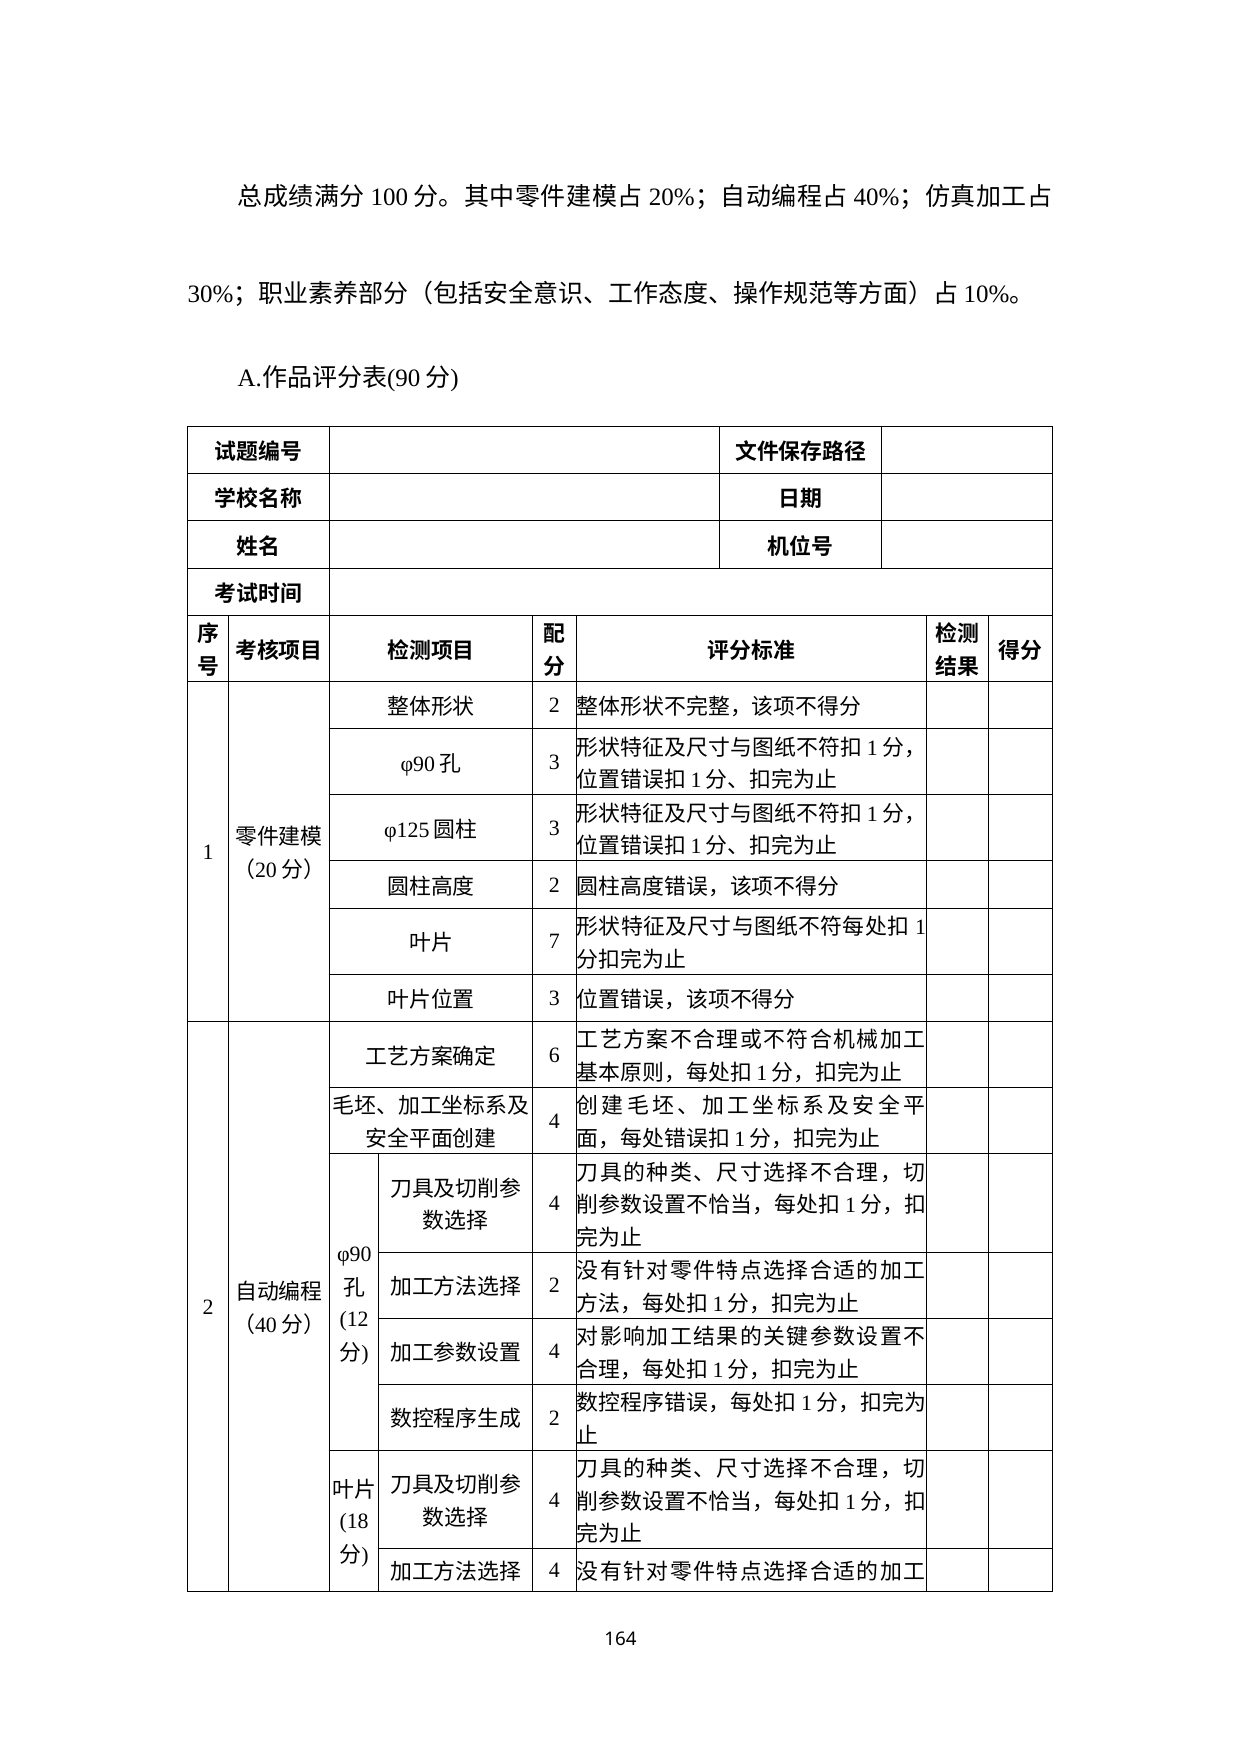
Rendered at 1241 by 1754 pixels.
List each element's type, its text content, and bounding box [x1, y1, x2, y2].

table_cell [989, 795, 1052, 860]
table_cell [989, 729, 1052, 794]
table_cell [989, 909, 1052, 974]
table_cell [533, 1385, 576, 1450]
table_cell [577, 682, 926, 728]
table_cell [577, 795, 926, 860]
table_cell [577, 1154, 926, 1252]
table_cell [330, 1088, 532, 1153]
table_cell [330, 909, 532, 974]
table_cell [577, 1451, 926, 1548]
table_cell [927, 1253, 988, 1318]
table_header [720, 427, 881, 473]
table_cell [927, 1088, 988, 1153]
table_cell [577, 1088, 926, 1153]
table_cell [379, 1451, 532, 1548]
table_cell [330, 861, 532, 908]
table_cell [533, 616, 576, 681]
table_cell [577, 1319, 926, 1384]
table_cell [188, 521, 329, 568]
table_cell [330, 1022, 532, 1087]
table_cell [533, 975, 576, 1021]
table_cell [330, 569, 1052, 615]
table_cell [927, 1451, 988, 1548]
text 总成绩满分100分。其中零件建模占20%；自动编程占40%；仿真加工占30%；职业素养部分（包括安全意识、工作态度、操作规范等方面）占10%。 [187, 162, 1053, 324]
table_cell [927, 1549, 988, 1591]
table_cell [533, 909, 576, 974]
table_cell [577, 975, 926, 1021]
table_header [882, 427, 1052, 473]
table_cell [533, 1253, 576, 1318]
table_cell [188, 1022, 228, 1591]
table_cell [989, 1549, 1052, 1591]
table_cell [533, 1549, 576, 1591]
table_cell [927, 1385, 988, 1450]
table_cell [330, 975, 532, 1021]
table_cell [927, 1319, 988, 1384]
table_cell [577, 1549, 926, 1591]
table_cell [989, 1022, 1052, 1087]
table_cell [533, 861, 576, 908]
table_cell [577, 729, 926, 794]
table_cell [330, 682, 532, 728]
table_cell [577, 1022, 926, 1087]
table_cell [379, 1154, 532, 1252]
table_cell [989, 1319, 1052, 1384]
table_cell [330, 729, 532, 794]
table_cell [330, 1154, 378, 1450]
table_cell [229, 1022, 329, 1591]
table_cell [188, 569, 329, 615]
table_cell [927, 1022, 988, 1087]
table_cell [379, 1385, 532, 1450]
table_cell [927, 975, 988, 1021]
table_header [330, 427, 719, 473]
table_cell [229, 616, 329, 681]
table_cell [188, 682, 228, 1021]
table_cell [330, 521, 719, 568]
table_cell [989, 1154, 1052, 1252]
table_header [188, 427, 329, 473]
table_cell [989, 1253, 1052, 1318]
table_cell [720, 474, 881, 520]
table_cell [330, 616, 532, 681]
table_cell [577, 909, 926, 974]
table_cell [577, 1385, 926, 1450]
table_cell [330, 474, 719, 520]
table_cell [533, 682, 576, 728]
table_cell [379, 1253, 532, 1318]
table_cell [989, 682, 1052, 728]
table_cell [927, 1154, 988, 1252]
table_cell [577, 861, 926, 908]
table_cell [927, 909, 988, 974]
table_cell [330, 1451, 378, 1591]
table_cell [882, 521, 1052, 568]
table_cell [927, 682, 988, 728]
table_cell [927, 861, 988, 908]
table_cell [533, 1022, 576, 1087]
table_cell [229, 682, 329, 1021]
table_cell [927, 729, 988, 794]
text A.作品评分表(90分) [187, 343, 1053, 408]
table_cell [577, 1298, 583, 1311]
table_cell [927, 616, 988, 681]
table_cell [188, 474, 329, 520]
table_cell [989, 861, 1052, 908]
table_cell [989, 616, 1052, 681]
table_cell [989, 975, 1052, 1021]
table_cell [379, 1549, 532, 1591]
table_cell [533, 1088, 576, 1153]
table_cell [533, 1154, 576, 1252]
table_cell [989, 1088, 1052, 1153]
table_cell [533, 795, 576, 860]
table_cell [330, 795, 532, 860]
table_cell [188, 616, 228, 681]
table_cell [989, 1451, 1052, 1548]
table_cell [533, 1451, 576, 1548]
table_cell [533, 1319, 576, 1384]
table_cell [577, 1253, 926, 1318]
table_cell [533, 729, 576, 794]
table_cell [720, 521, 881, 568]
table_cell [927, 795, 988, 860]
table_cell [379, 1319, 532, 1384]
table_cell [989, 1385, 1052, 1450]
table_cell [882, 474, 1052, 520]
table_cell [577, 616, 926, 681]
